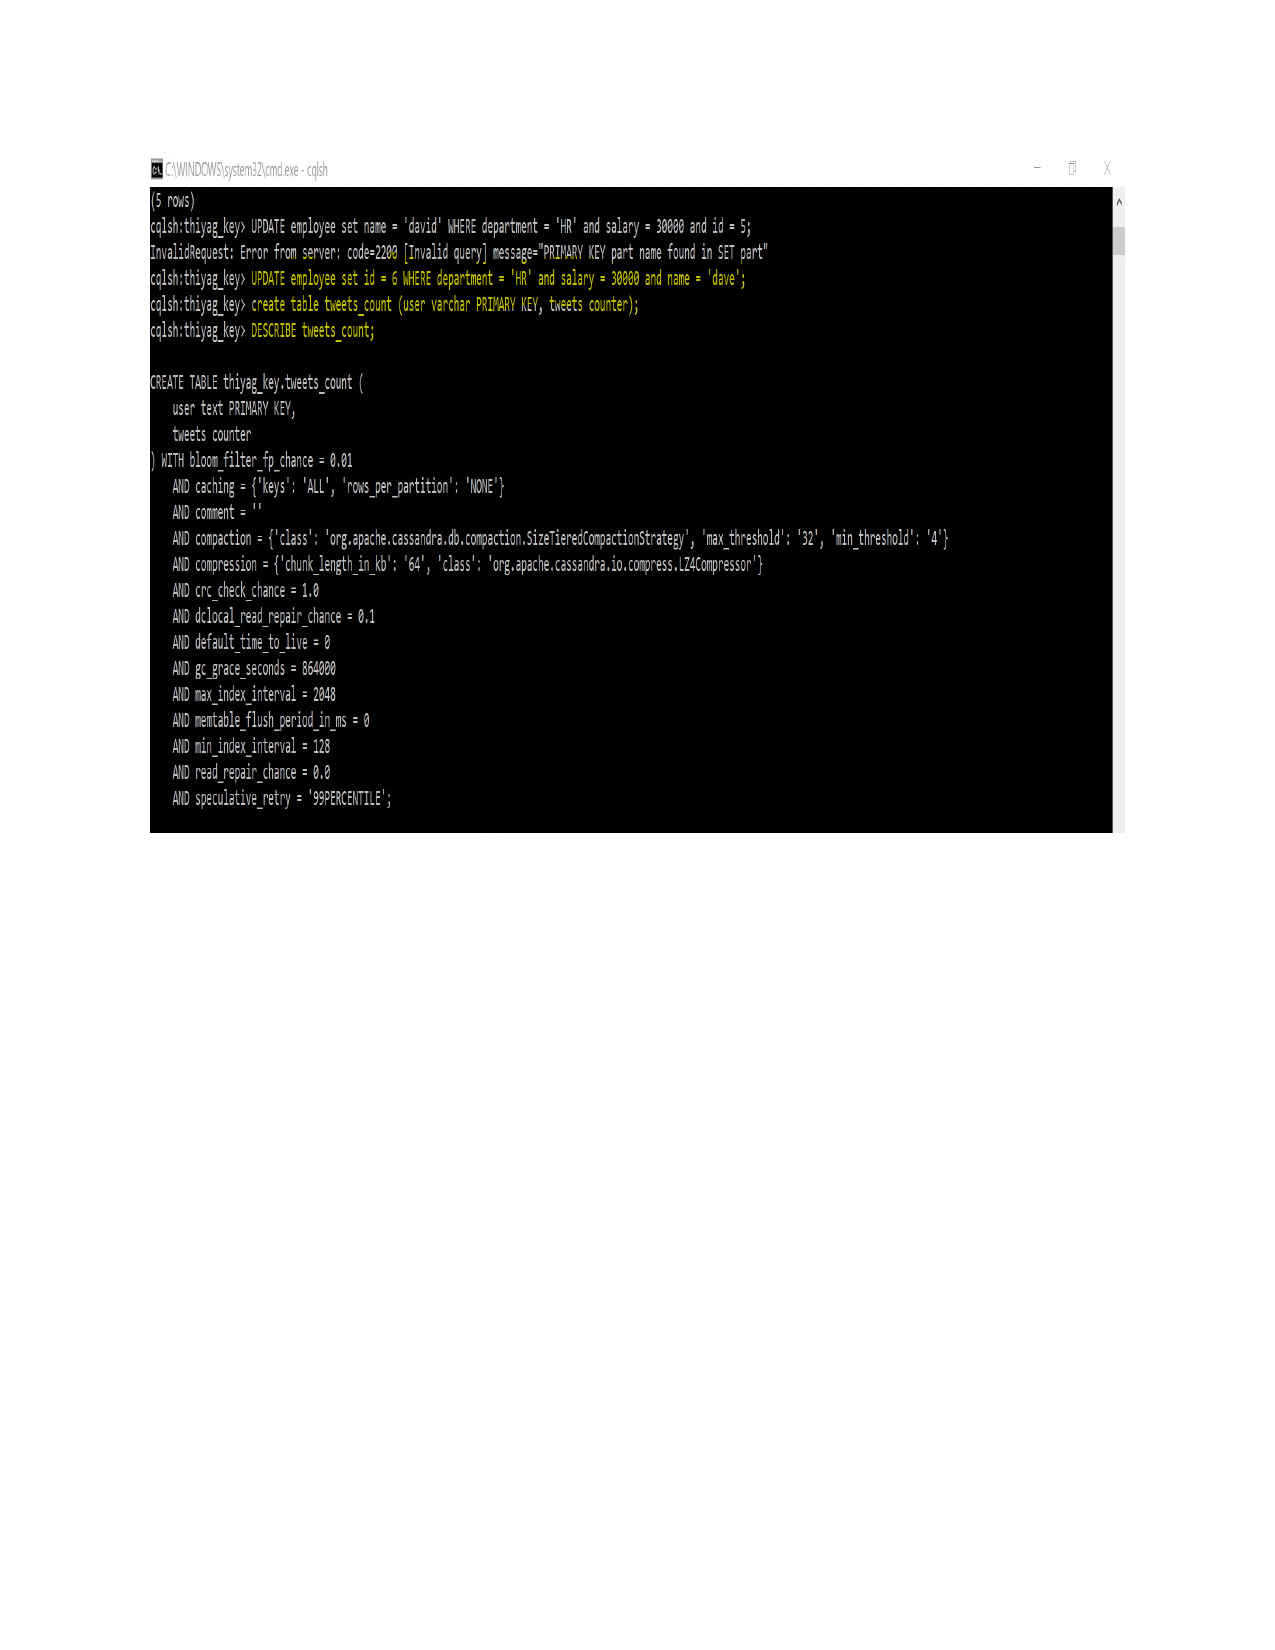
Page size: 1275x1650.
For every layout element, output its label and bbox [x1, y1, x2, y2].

picture [150, 150, 1125, 833]
